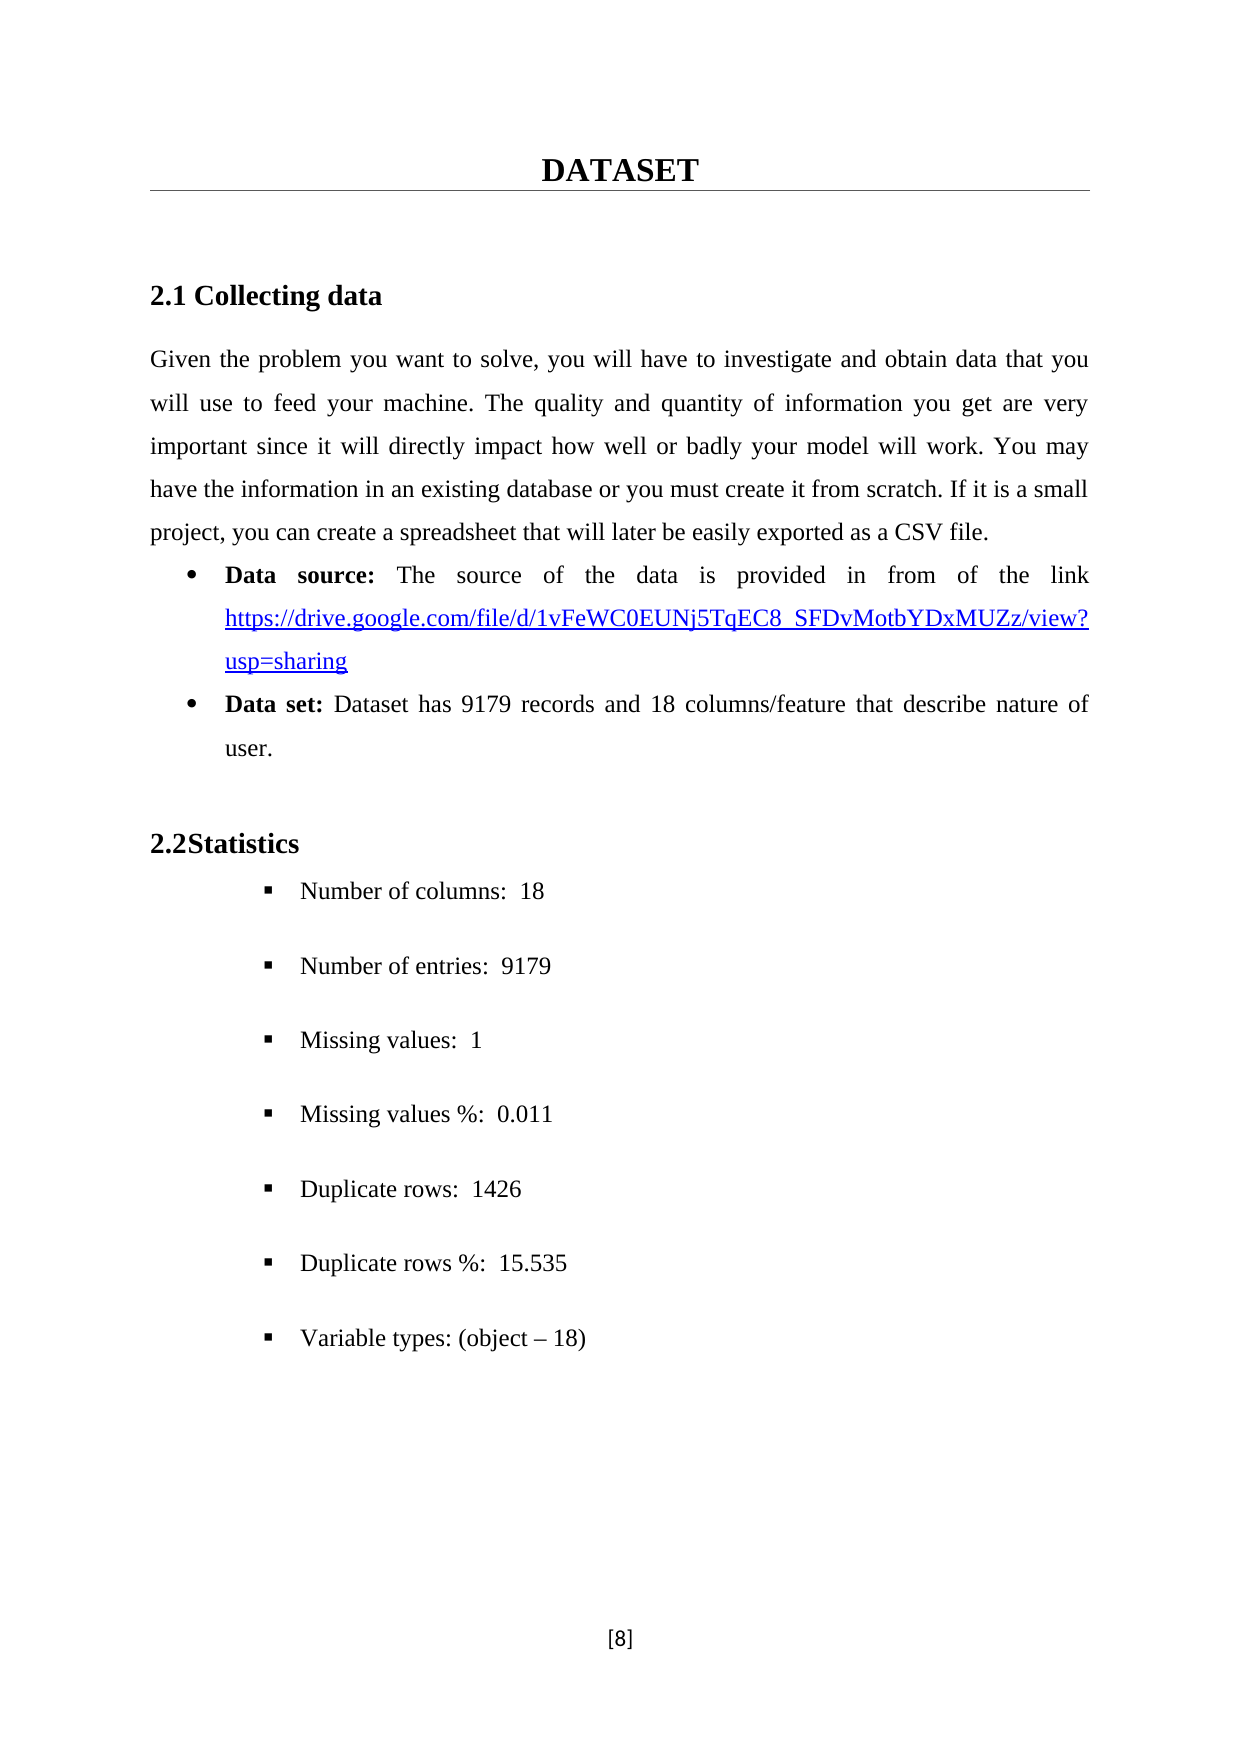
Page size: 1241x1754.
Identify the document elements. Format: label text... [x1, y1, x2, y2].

list Number of entries: 9179 [262, 951, 1090, 979]
list Number of columns: 18 [262, 876, 1090, 905]
list Variable types: (object – 18) [262, 1323, 1090, 1351]
list Duplicate rows %: 15.535 [262, 1248, 1090, 1277]
list Duplicate rows: 1426 [262, 1174, 1090, 1203]
list Statistics [150, 826, 1090, 860]
list Data source: The source of the data is provided in from of the link https://drive.google.com/file/d/1vFeWC0EUNj5TqEC8_SFDvMotbYDxMUZz/view?usp=sharing [187, 560, 1090, 675]
list 2.1 Collecting data [150, 278, 1090, 311]
list Missing values: 1 [262, 1025, 1090, 1054]
subtitle DATASET [150, 150, 1090, 190]
list Missing values %: 0.011 [262, 1099, 1090, 1128]
list Data set: Dataset has 9179 records and 18 columns/feature that describe nature of user. [187, 689, 1090, 761]
text Given the problem you want to solve, you will have to investigate and obtain data that you will use to feed your machine. The quality and quantity of information you get are very important since it will directly impact how well or badly your model will work. You may have the information in an existing database or you must create it from scratch. If it is a small project, you can create a spreadsheet that will later be easily exported as a CSV file. [150, 344, 1090, 546]
